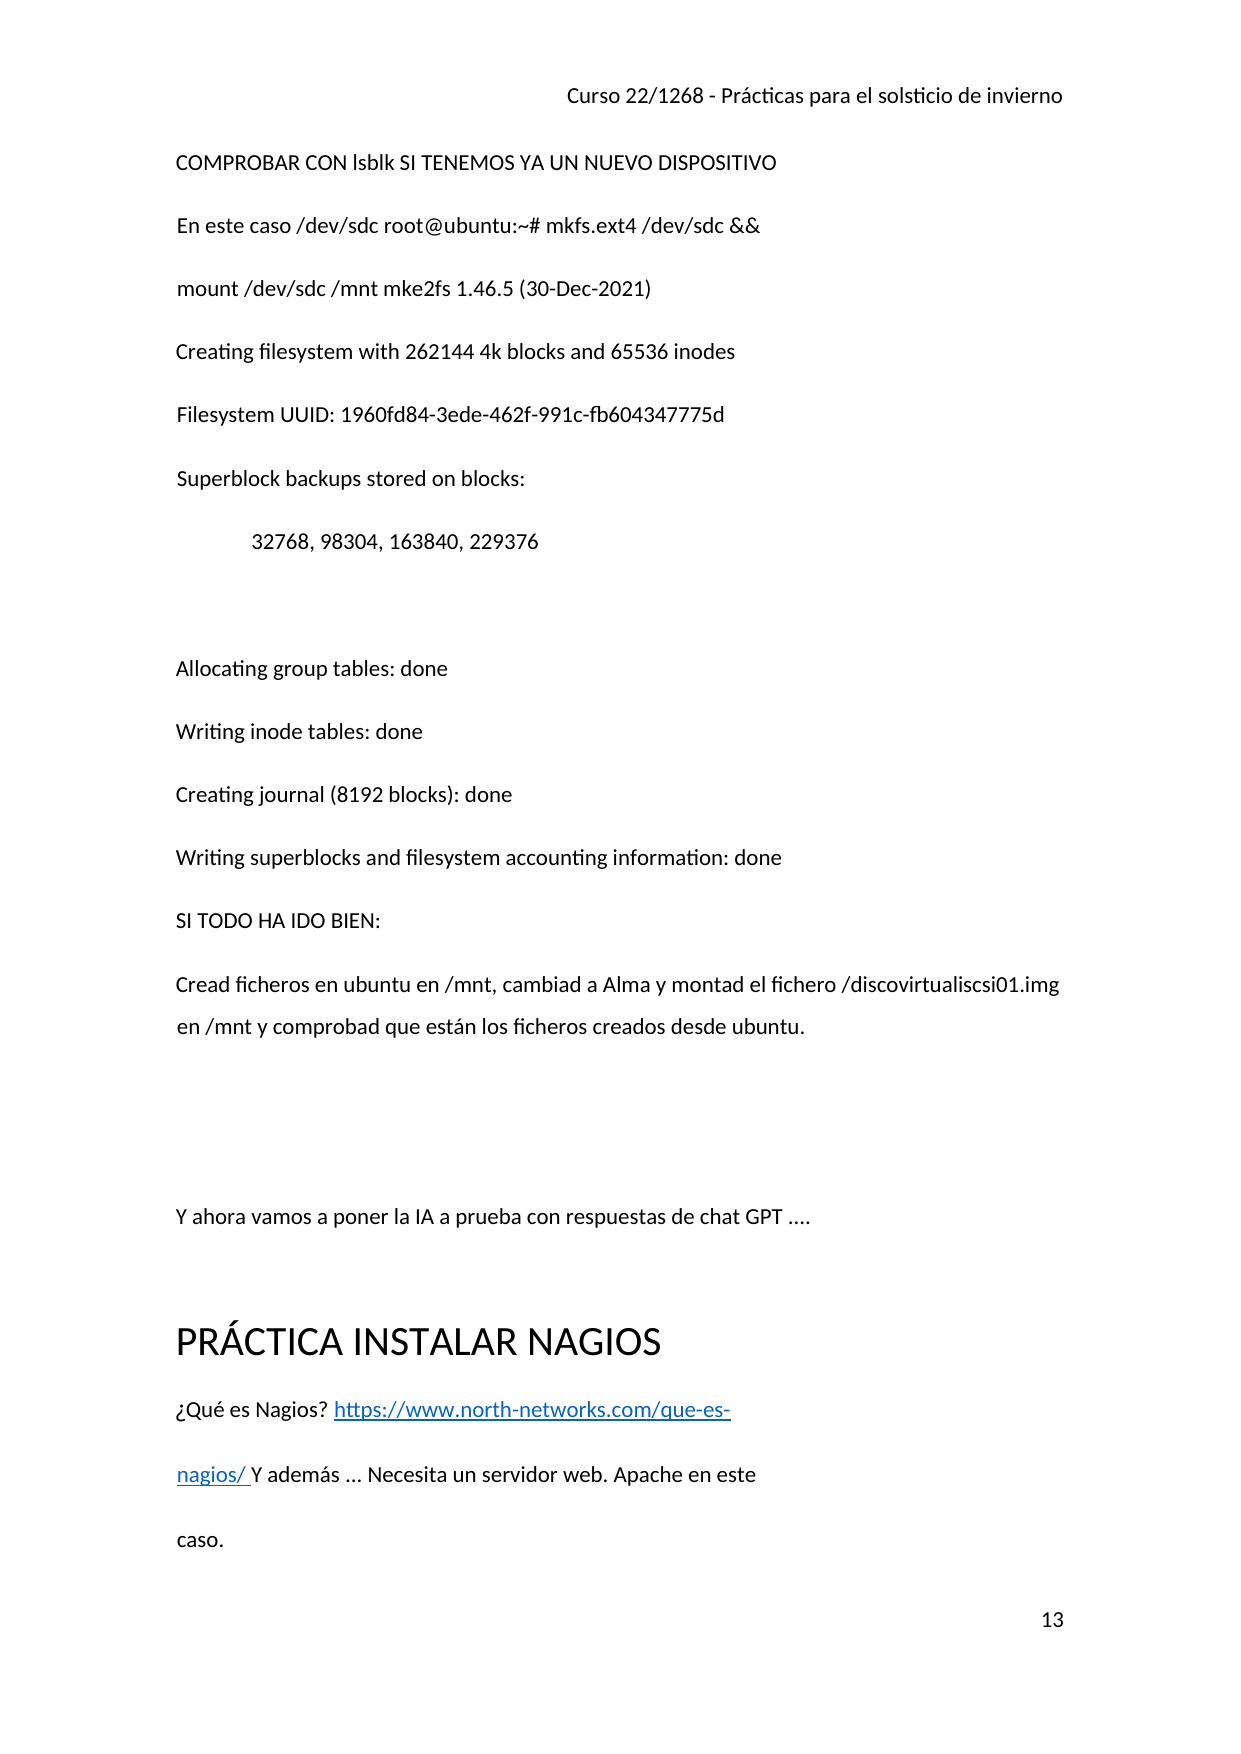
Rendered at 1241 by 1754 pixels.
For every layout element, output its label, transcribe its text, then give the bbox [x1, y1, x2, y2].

text Creating filesystem with 262144 4k blocks and 65536 inodes Filesystem UUID: 1960fd84-3ede-462f-991c-fb604347775d Superblock backups stored on blocks: [176, 337, 793, 492]
text COMPROBAR CON lsblk SI TENEMOS YA UN NUEVO DISPOSITIVO En este caso /dev/sdc root@ubuntu:~# mkfs.ext4 /dev/sdc && mount /dev/sdc /mnt mke2fs 1.46.5 (30-Dec-2021) [176, 148, 782, 302]
text Cread ficheros en ubuntu en /mnt, cambiad a Alma y montad el fichero /discovirtualiscsi01.img en /mnt y comprobad que están los ficheros creados desde ubuntu. [176, 970, 1063, 1040]
text 32768, 98304, 163840, 229376 [251, 527, 1063, 555]
subtitle PRÁCTICA INSTALAR NAGIOS [176, 1314, 1063, 1365]
text Y ahora vamos a poner la IA a prueba con respuestas de chat GPT .... [176, 1202, 1063, 1231]
text SI TODO HA IDO BIEN: [176, 907, 1063, 935]
text Allocating group tables: done [176, 654, 1063, 682]
text Creating journal (8192 blocks): done [176, 780, 1063, 808]
text ¿Qué es Nagios? https://www.north-networks.com/que-es-nagios/ Y además ... Necesita un servidor web. Apache en este caso. [176, 1393, 771, 1553]
text Writing superblocks and filesystem accounting information: done [176, 843, 1063, 871]
text Writing inode tables: done [176, 717, 1063, 745]
